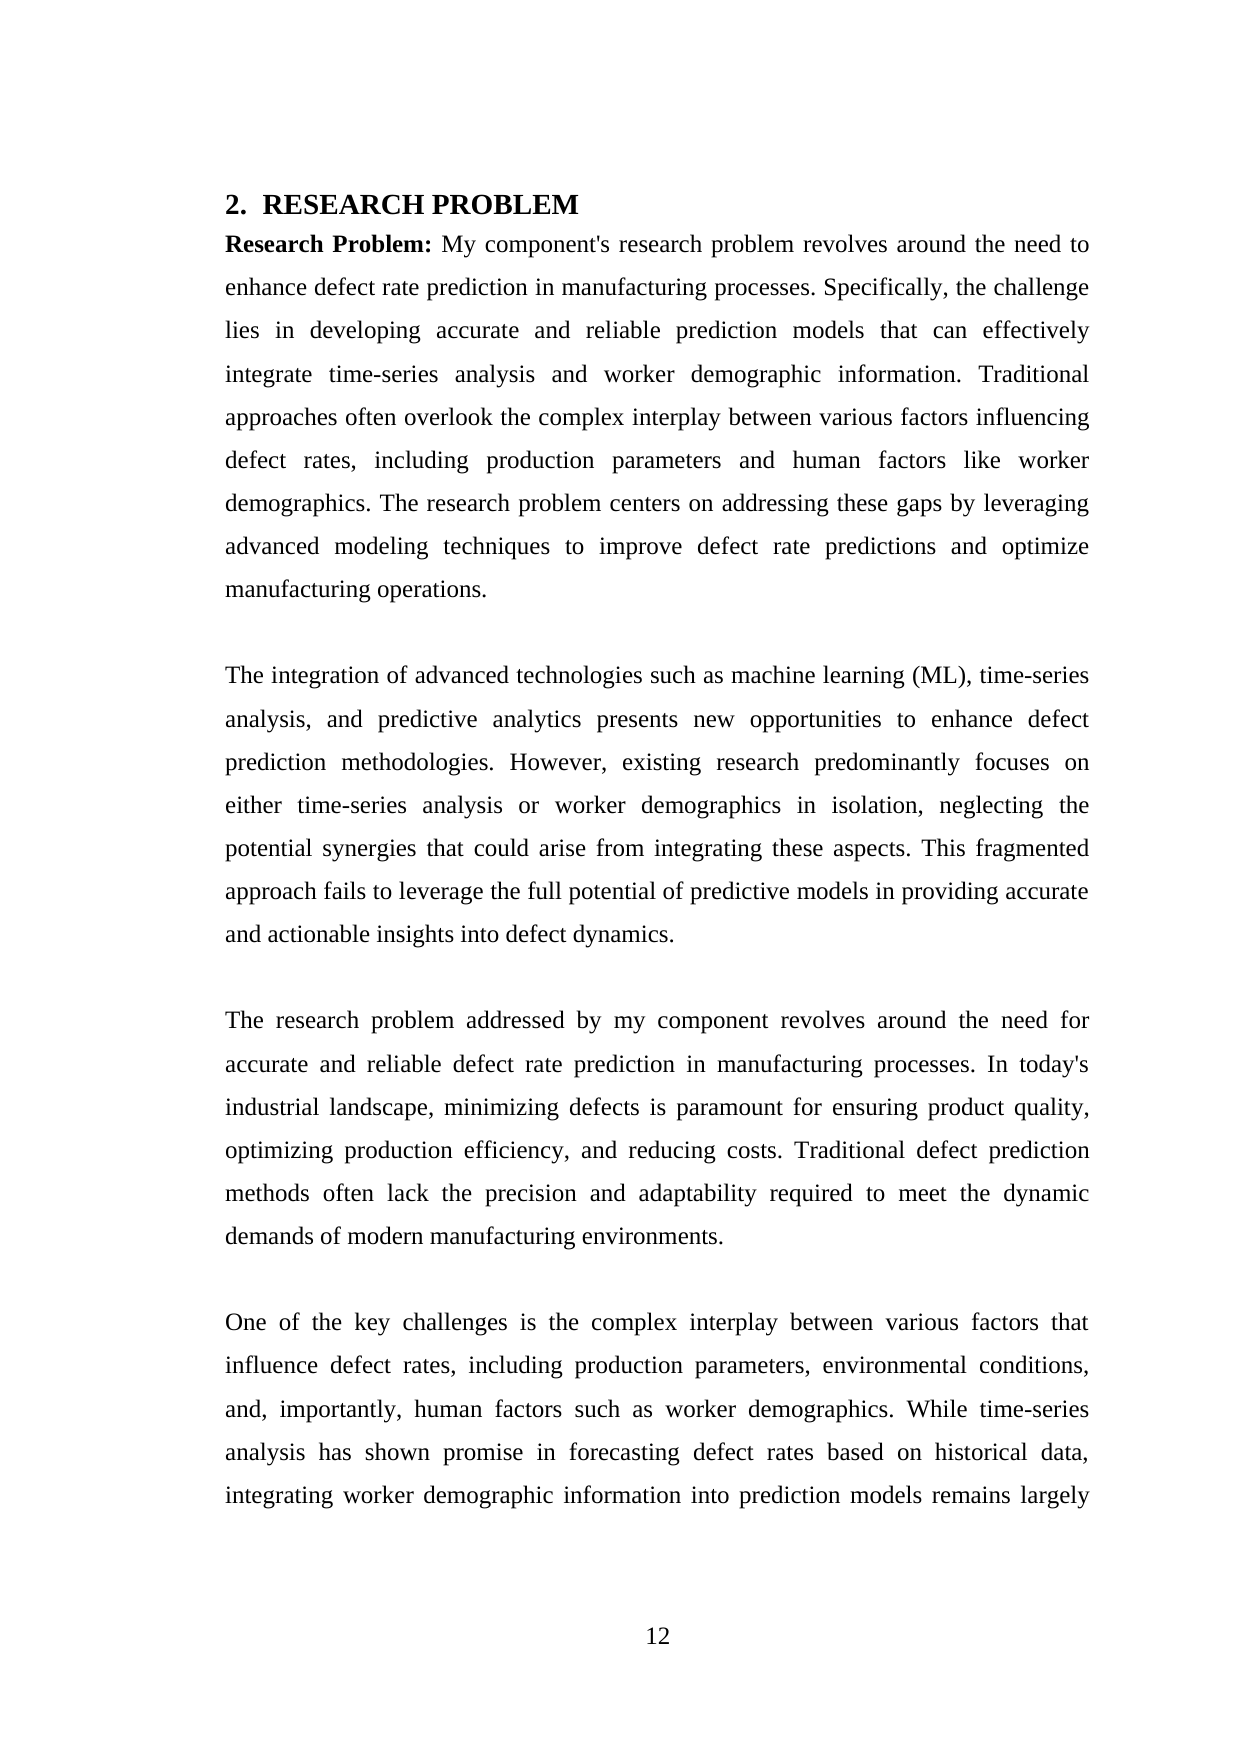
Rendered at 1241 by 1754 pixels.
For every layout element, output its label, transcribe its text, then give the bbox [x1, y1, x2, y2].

subtitle RESEARCH PROBLEM [225, 187, 1090, 221]
text The integration of advanced technologies such as machine learning (ML), time-series analysis, and predictive analytics presents new opportunities to enhance defect prediction methodologies. However, existing research predominantly focuses on either time-series analysis or worker demographics in isolation, neglecting the potential synergies that could arise from integrating these aspects. This fragmented approach fails to leverage the full potential of predictive models in providing accurate and actionable insights into defect dynamics. [225, 661, 1090, 948]
text Research Problem: My component's research problem revolves around the need to enhance defect rate prediction in manufacturing processes. Specifically, the challenge lies in developing accurate and reliable prediction models that can effectively integrate time-series analysis and worker demographic information. Traditional approaches often overlook the complex interplay between various factors influencing defect rates, including production parameters and human factors like worker demographics. The research problem centers on addressing these gaps by leveraging advanced modeling techniques to improve defect rate predictions and optimize manufacturing operations. [225, 229, 1090, 603]
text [225, 1307, 1090, 1509]
text The research problem addressed by my component revolves around the need for accurate and reliable defect rate prediction in manufacturing processes. In today's industrial landscape, minimizing defects is paramount for ensuring product quality, optimizing production efficiency, and reducing costs. Traditional defect prediction methods often lack the precision and adaptability required to meet the dynamic demands of modern manufacturing environments. [225, 1006, 1090, 1250]
